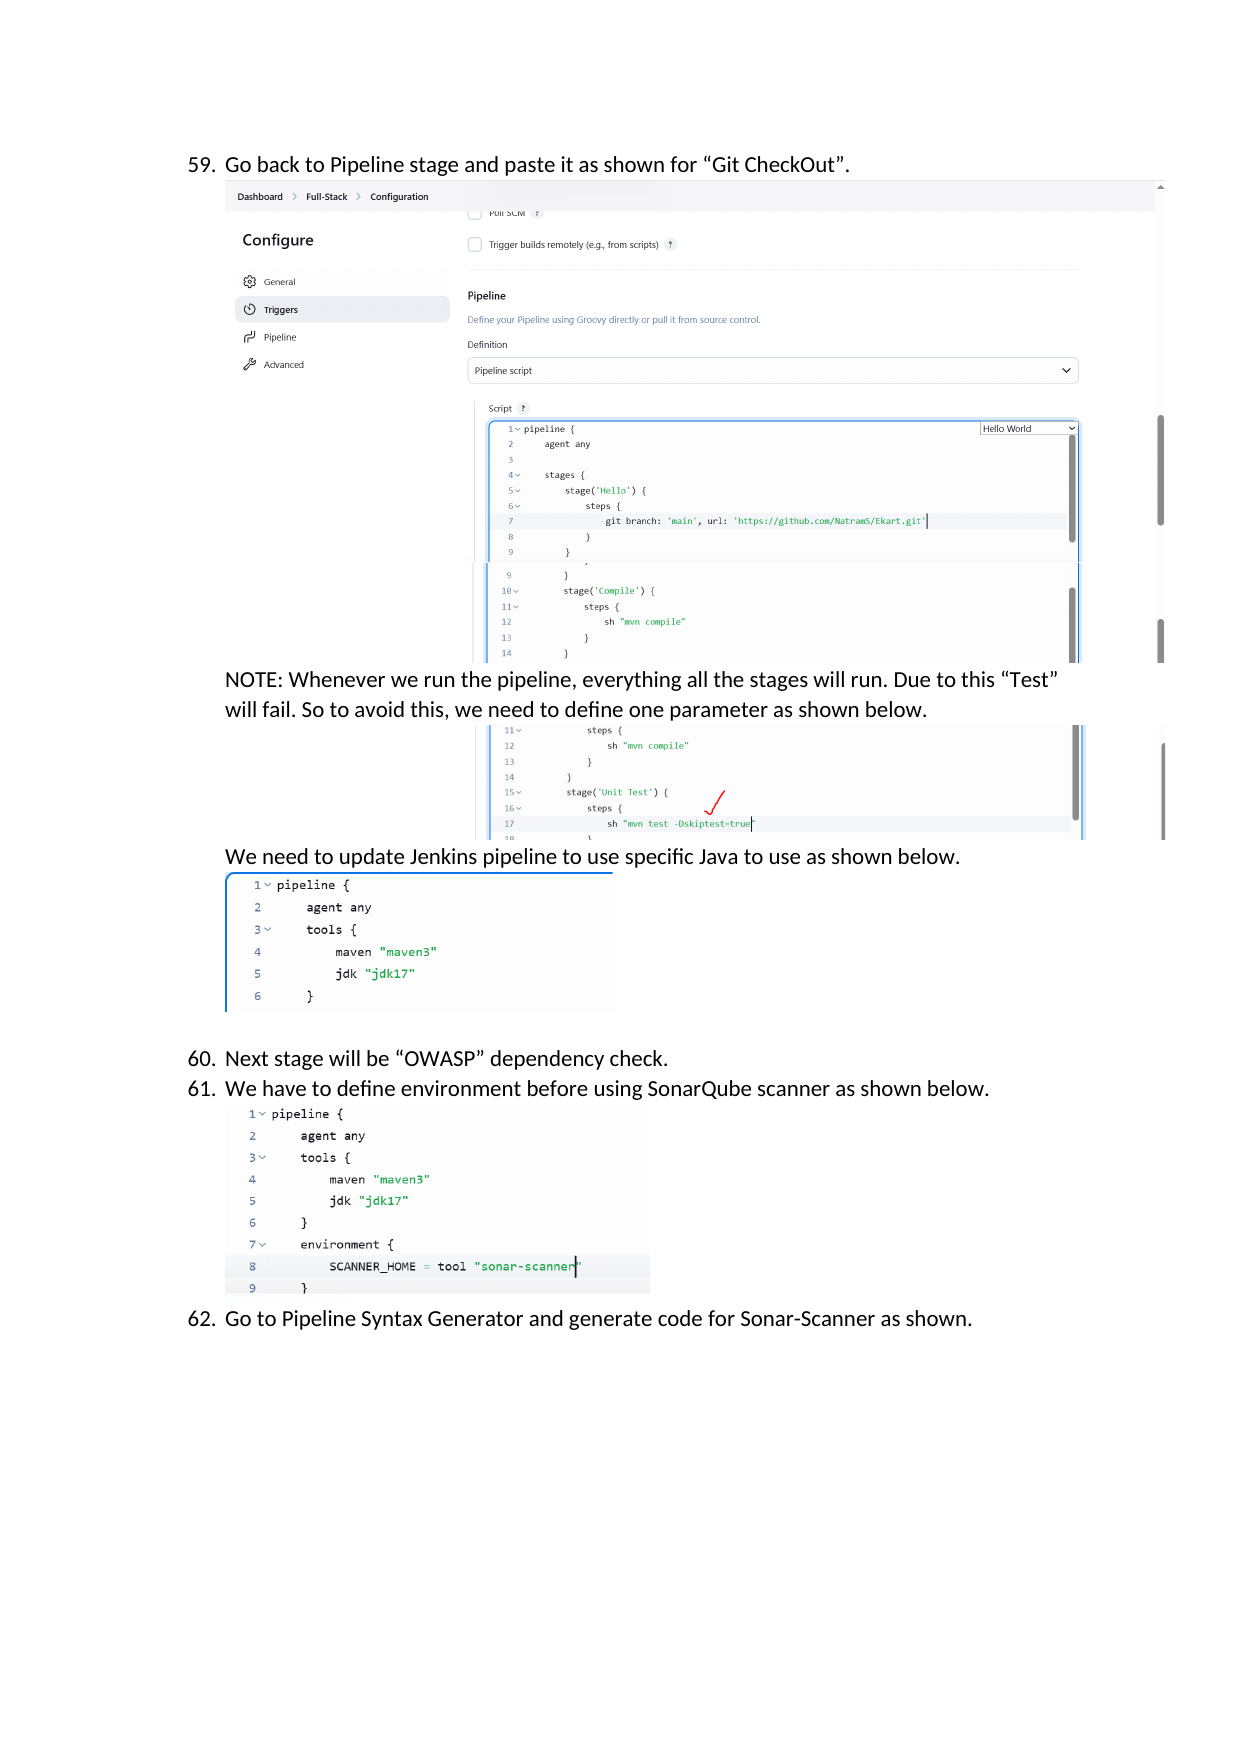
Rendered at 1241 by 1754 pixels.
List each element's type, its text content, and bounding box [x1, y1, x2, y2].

list Go to Pipeline Syntax Generator and generate code for Sonar-Scanner as shown. [187, 1304, 1090, 1332]
list NOTE: Whenever we run the pipeline, everything all the stages will run. Due to this “Test” will fail. So to avoid this, we need to define one parameter as shown below. [225, 665, 1090, 723]
picture [225, 563, 1166, 663]
picture [225, 1104, 650, 1302]
list Next stage will be “OWASP” dependency check. [187, 1044, 1090, 1072]
picture [225, 725, 1166, 840]
picture [225, 872, 613, 1012]
picture [225, 180, 1166, 562]
list We need to update Jenkins pipeline to use specific Java to use as shown below. [225, 842, 1090, 870]
